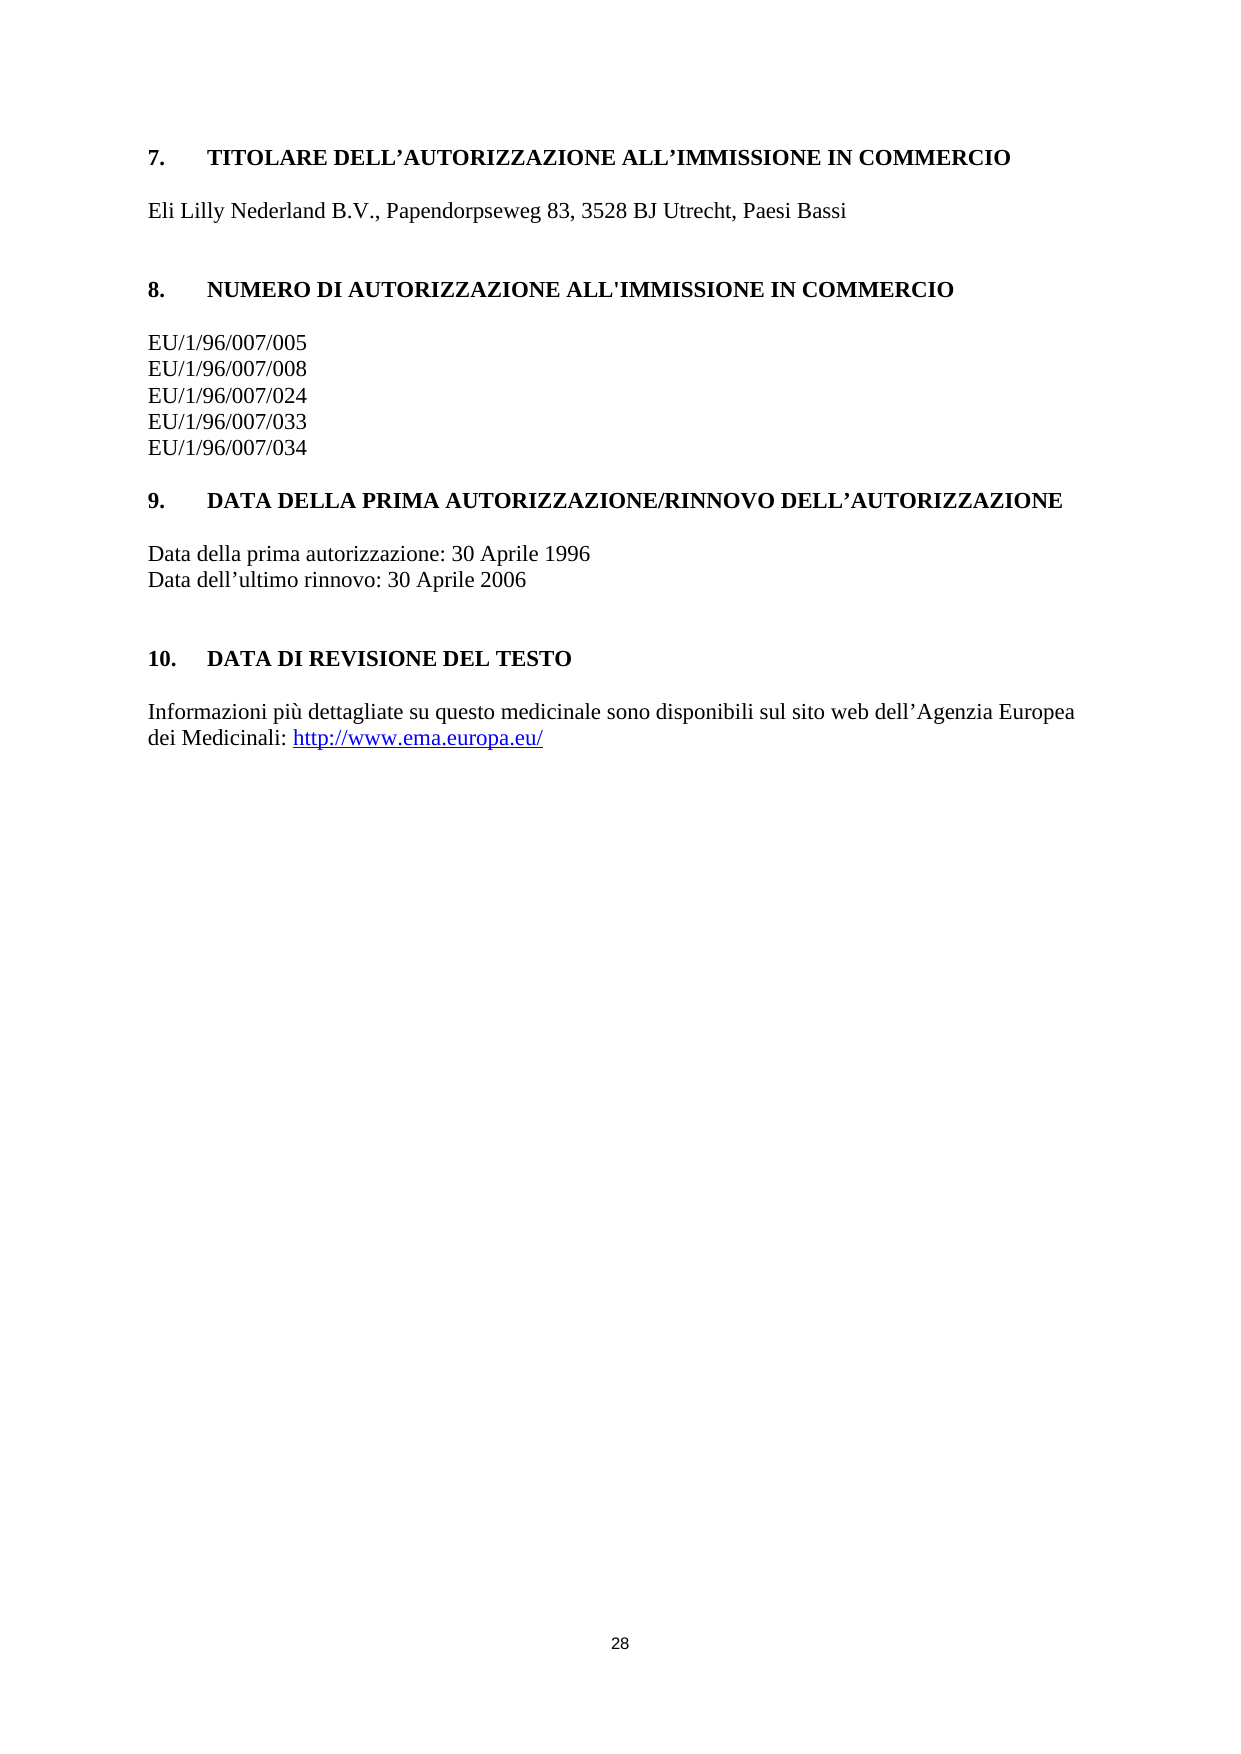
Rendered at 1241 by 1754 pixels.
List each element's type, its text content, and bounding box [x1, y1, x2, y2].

text Eli Lilly Nederland B.V., Papendorpseweg 83, 3528 BJ Utrecht, Paesi Bassi [148, 197, 1091, 223]
text EU/1/96/007/008 [148, 355, 1097, 382]
text Informazioni più dettagliate su questo medicinale sono disponibili sul sito web dell’Agenzia Europea dei Medicinali: http://www.ema.europa.eu/ [148, 698, 1092, 751]
text 9. DATA DELLA PRIMA AUTORIZZAZIONE/RINNOVO DELL’AUTORIZZAZIONE [148, 487, 1092, 513]
text EU/1/96/007/024 [148, 382, 1097, 408]
text EU/1/96/007/005 [148, 329, 1092, 355]
text EU/1/96/007/034 [148, 434, 1092, 461]
text Data dell’ultimo rinnovo: 30 Aprile 2006 [148, 566, 1092, 592]
text 7. TITOLARE DELL’AUTORIZZAZIONE ALL’IMMISSIONE IN COMMERCIO [148, 144, 1092, 171]
text 10. DATA DI REVISIONE DEL TESTO [148, 645, 1092, 672]
text Data della prima autorizzazione: 30 Aprile 1996 [148, 540, 1092, 566]
text 8. Numero dI autorizzazione all'immissione in commercio [148, 276, 1091, 303]
text EU/1/96/007/033 [148, 408, 1092, 434]
